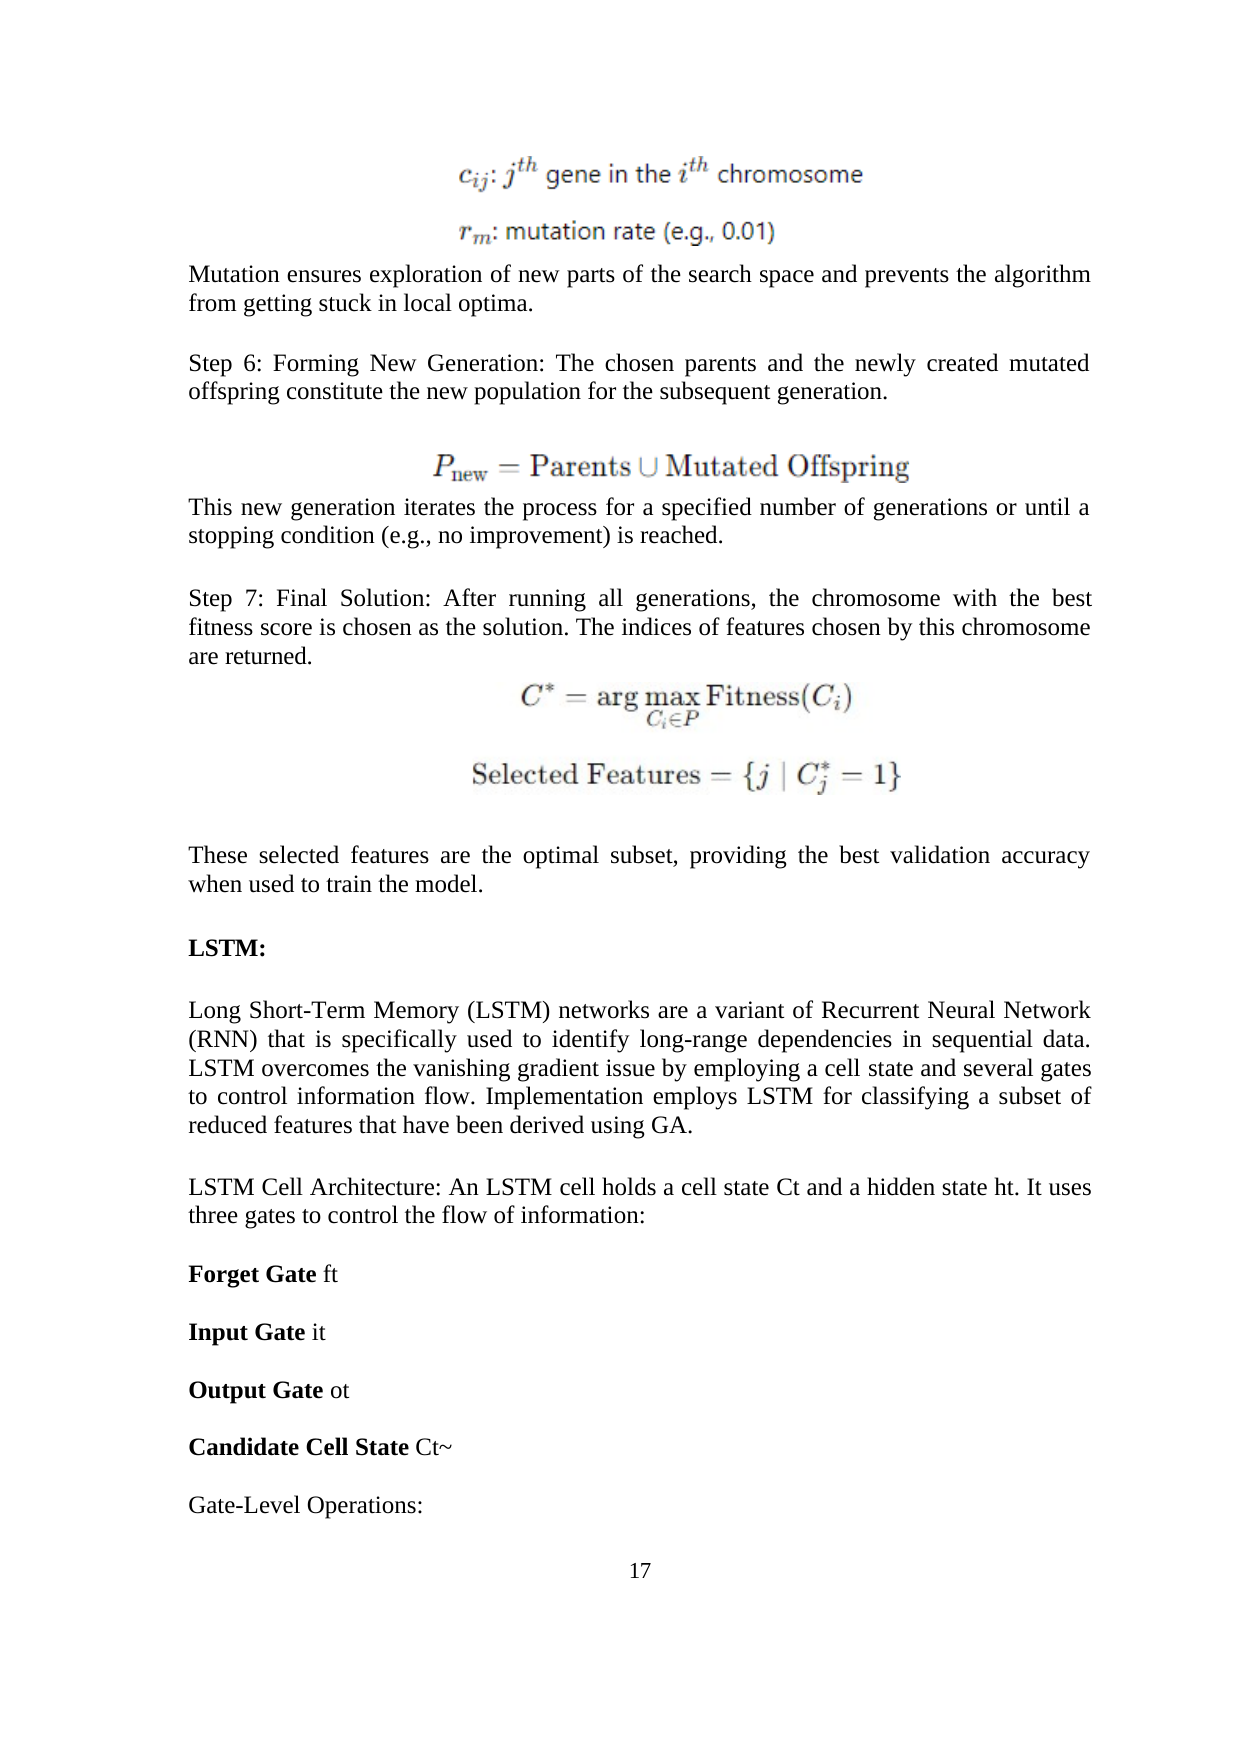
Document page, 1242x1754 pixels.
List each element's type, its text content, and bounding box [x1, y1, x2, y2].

text Long Short-Term Memory (LSTM) networks are a variant of Recurrent Neural Network (RNN) that is specifically used to identify long-range dependencies in sequential data. LSTM overcomes the vanishing gradient issue by employing a cell state and several gates to control information flow. Implementation employs LSTM for classifying a subset of reduced features that have been derived using GA. [188, 995, 1092, 1139]
text Forget Gate ft Input Gate it Output Gate ot [188, 1259, 396, 1403]
text Step 6: Forming New Generation: The chosen parents and the newly created mutated offspring constitute the new population for the subsequent generation. [188, 348, 1091, 405]
text LSTM: [188, 933, 1242, 961]
text This new generation iterates the process for a specified number of generations or until a stopping condition (e.g., no improvement) is reached. [188, 462, 1091, 549]
text These selected features are the optimal subset, providing the best validation accuracy when used to train the model. [188, 841, 1091, 897]
text Mutation ensures exploration of new parts of the search space and prevents the algorithm from getting stuck in local optima. [188, 260, 1092, 316]
text Candidate Cell State Ct~ Gate-Level Operations: [188, 1432, 453, 1519]
picture [432, 454, 910, 462]
picture [458, 156, 864, 246]
text LSTM Cell Architecture: An LSTM cell holds a cell state Ct and a hidden state ht. It uses three gates to control the flow of information: [188, 1173, 1092, 1229]
picture [472, 682, 901, 795]
text Step 7: Final Solution: After running all generations, the chromosome with the best fitness score is chosen as the solution. The indices of features chosen by this chromosome are returned. [188, 583, 1092, 669]
